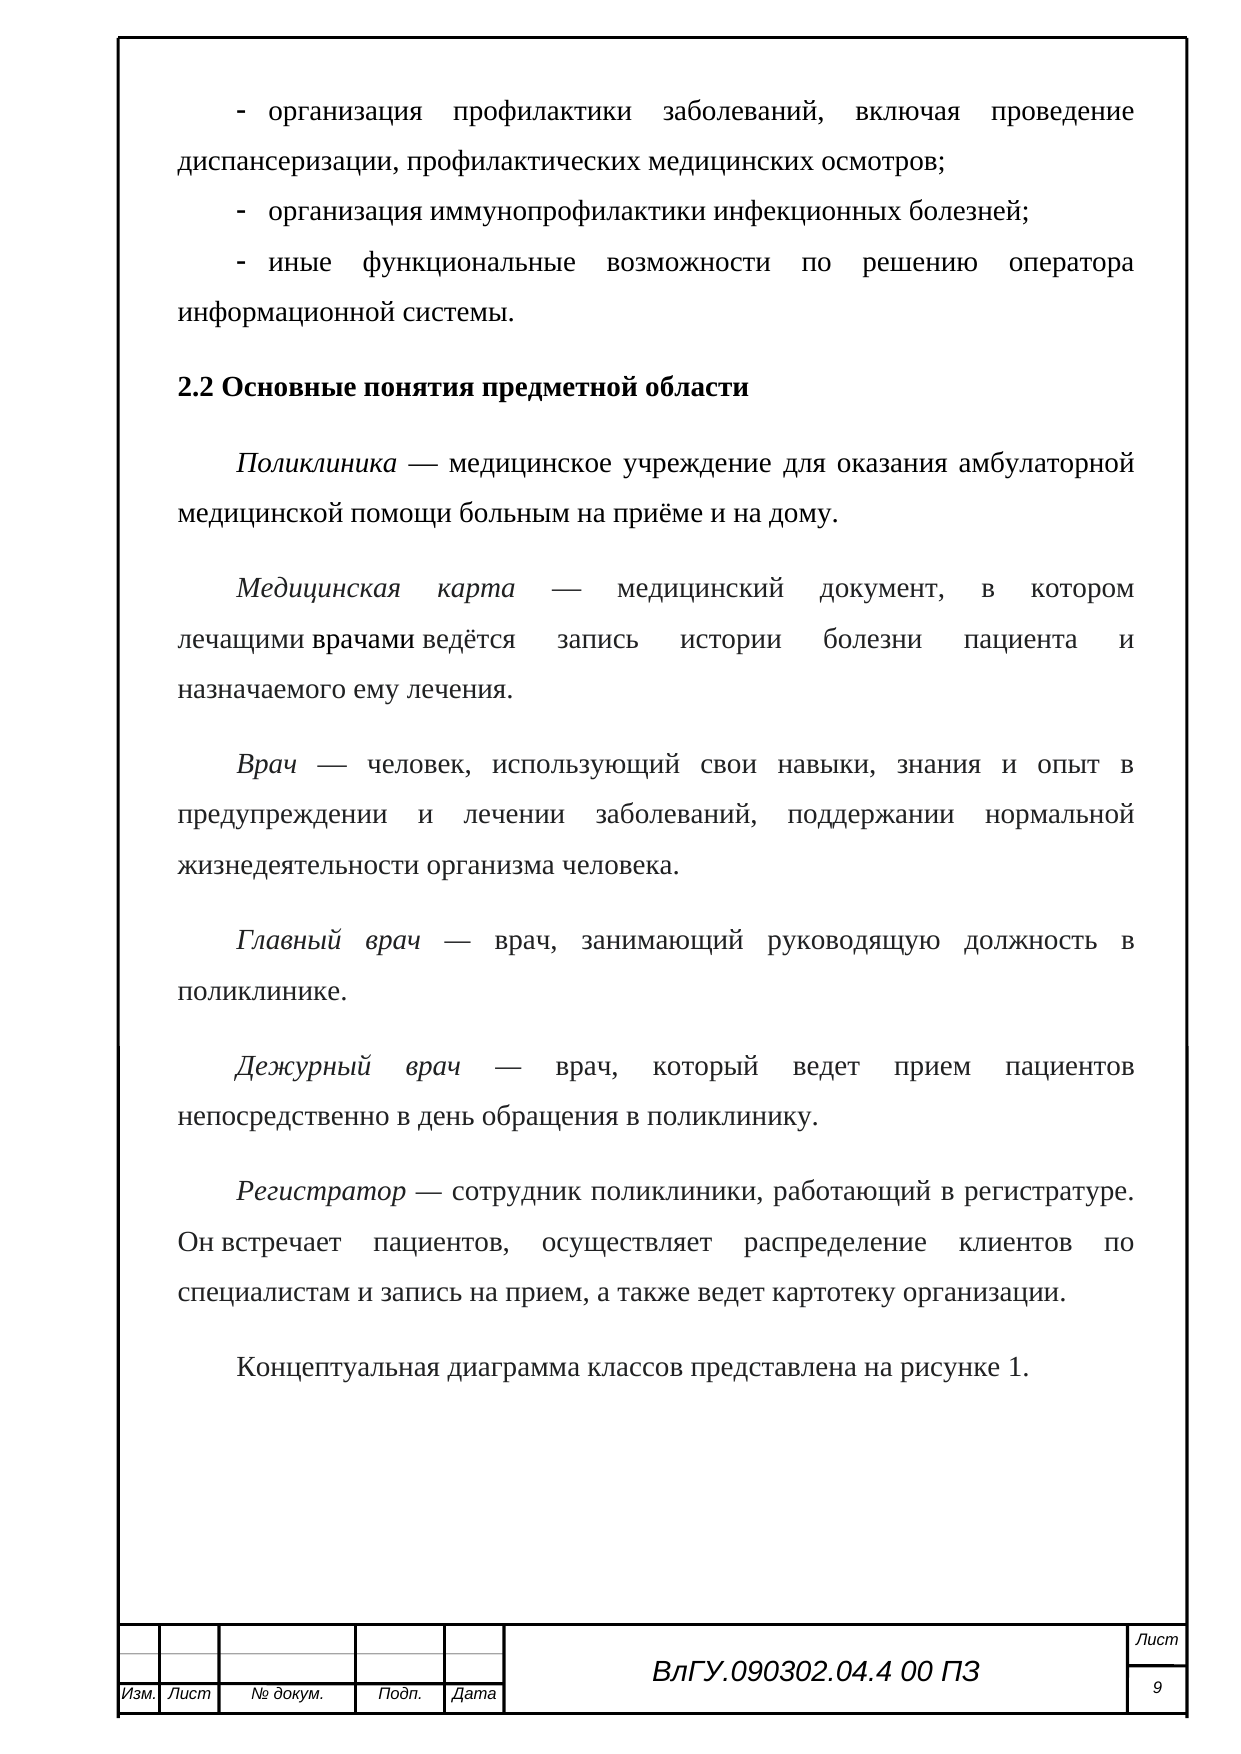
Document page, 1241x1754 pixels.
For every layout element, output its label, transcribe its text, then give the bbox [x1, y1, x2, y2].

text Концептуальная диаграмма классов представлена на рисунке 1. [177, 1349, 1135, 1383]
list иные функциональные возможности по решению оператора информационной системы. [177, 244, 1135, 328]
text Дежурный врач — врач, который ведет прием пациентов непосредственно в день обращения в поликлинику. [177, 1048, 1135, 1132]
text Врач — человек, использующий свои навыки, знания и опыт в предупреждении и лечении заболеваний, поддержании нормальной жизнедеятельности организма человека. [177, 830, 1135, 881]
text Поликлиника — медицинское учреждение для оказания амбулаторной медицинской помощи больным на приёме и на дому. [177, 445, 1135, 529]
subtitle 2.2 Основные понятия предметной области [118, 369, 1194, 403]
text Врач — человек, использующий свои навыки, знания и опыт в предупреждении и лечении заболеваний, поддержании нормальной жизнедеятельности организма человека. [177, 746, 1135, 797]
list организация иммунопрофилактики инфекционных болезней; [177, 193, 1135, 227]
text Регистратор — сотрудник поликлиники, работающий в регистратуре. Он встречает пациентов, осуществляет распределение клиентов по специалистам и запись на прием, а также ведет картотеку организации. [177, 1173, 1135, 1224]
list организация профилактики заболеваний, включая проведение диспансеризации, профилактических медицинских осмотров; [177, 93, 1135, 177]
text Медицинская карта — медицинский документ, в котором лечащими врачами ведётся запись истории болезни пациента и назначаемого ему лечения. [177, 570, 1135, 704]
text Регистратор — сотрудник поликлиники, работающий в регистратуре. Он встречает пациентов, осуществляет распределение клиентов по специалистам и запись на прием, а также ведет картотеку организации. [177, 1257, 1135, 1308]
text Главный врач — врач, занимающий руководящую должность в поликлинике. [177, 922, 1135, 1006]
